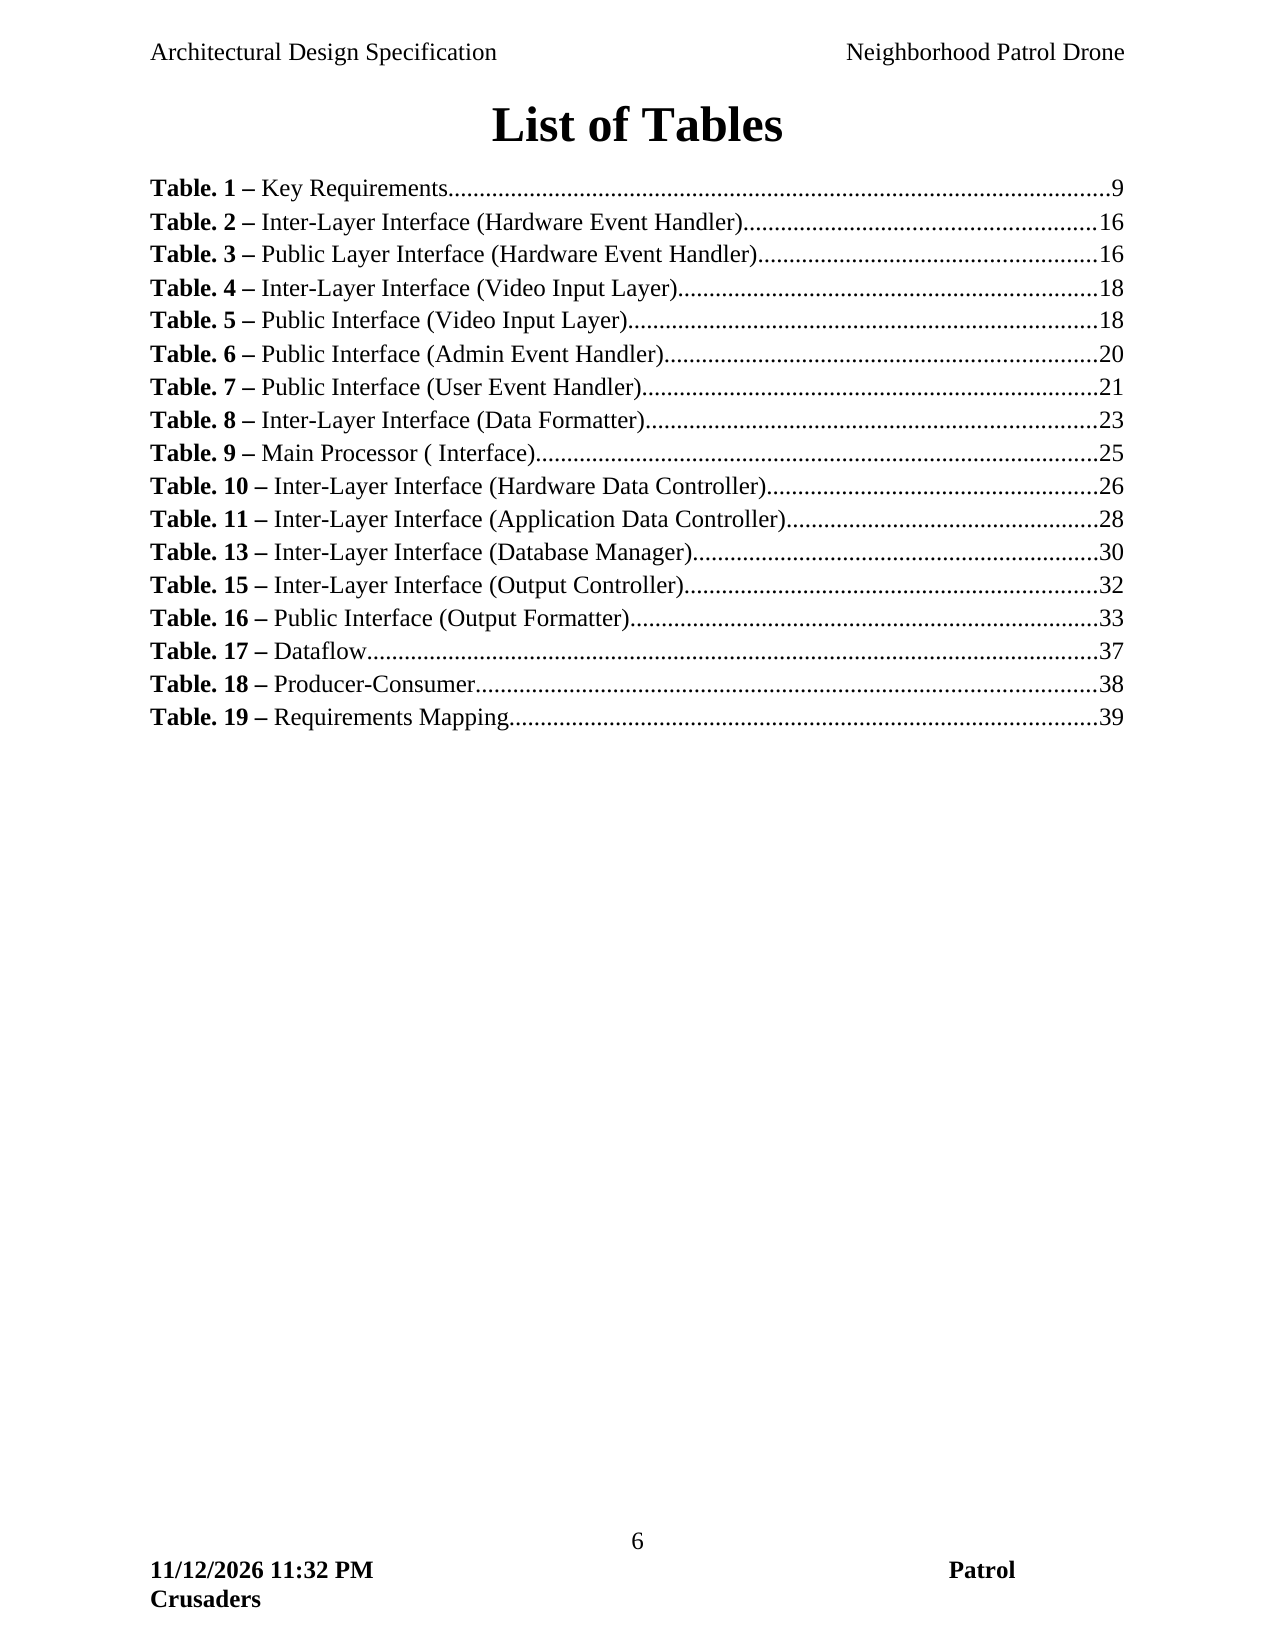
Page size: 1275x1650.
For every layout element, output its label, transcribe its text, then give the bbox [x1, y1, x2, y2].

text Table. 2 – Inter-Layer Interface (Hardware Event Handler) 16 [150, 207, 1125, 235]
text List of Tables [150, 95, 1125, 152]
text Table. 6 – Public Interface (Admin Event Handler) 20 [150, 339, 1125, 367]
text Table. 3 – Public Layer Interface (Hardware Event Handler) 16 [150, 239, 1125, 268]
text Table. 11 – Inter-Layer Interface (Application Data Controller) 28 [150, 504, 1125, 532]
text Table. 10 – Inter-Layer Interface (Hardware Data Controller) 26 [150, 471, 1125, 499]
text Table. 4 – Inter-Layer Interface (Video Input Layer) 18 [150, 273, 1125, 301]
text Table. 17 – Dataflow 37 [150, 636, 1125, 664]
text Table. 8 – Inter-Layer Interface (Data Formatter) 23 [150, 405, 1125, 433]
text Table. 18 – Producer-Consumer 38 [150, 669, 1125, 698]
text Table. 16 – Public Interface (Output Formatter) 33 [150, 603, 1125, 632]
text Table. 19 – Requirements Mapping 39 [150, 702, 1125, 731]
text Table. 13 – Inter-Layer Interface (Database Manager) 30 [150, 537, 1125, 566]
text Table. 5 – Public Interface (Video Input Layer) 18 [150, 306, 1125, 334]
text Table. 9 – Main Processor ( Interface) 25 [150, 438, 1125, 466]
text Table. 15 – Inter-Layer Interface (Output Controller) 32 [150, 570, 1125, 598]
text Table. 7 – Public Interface (User Event Handler) 21 [150, 372, 1125, 400]
text Table. 1 – Key Requirements 9 [150, 173, 1125, 202]
